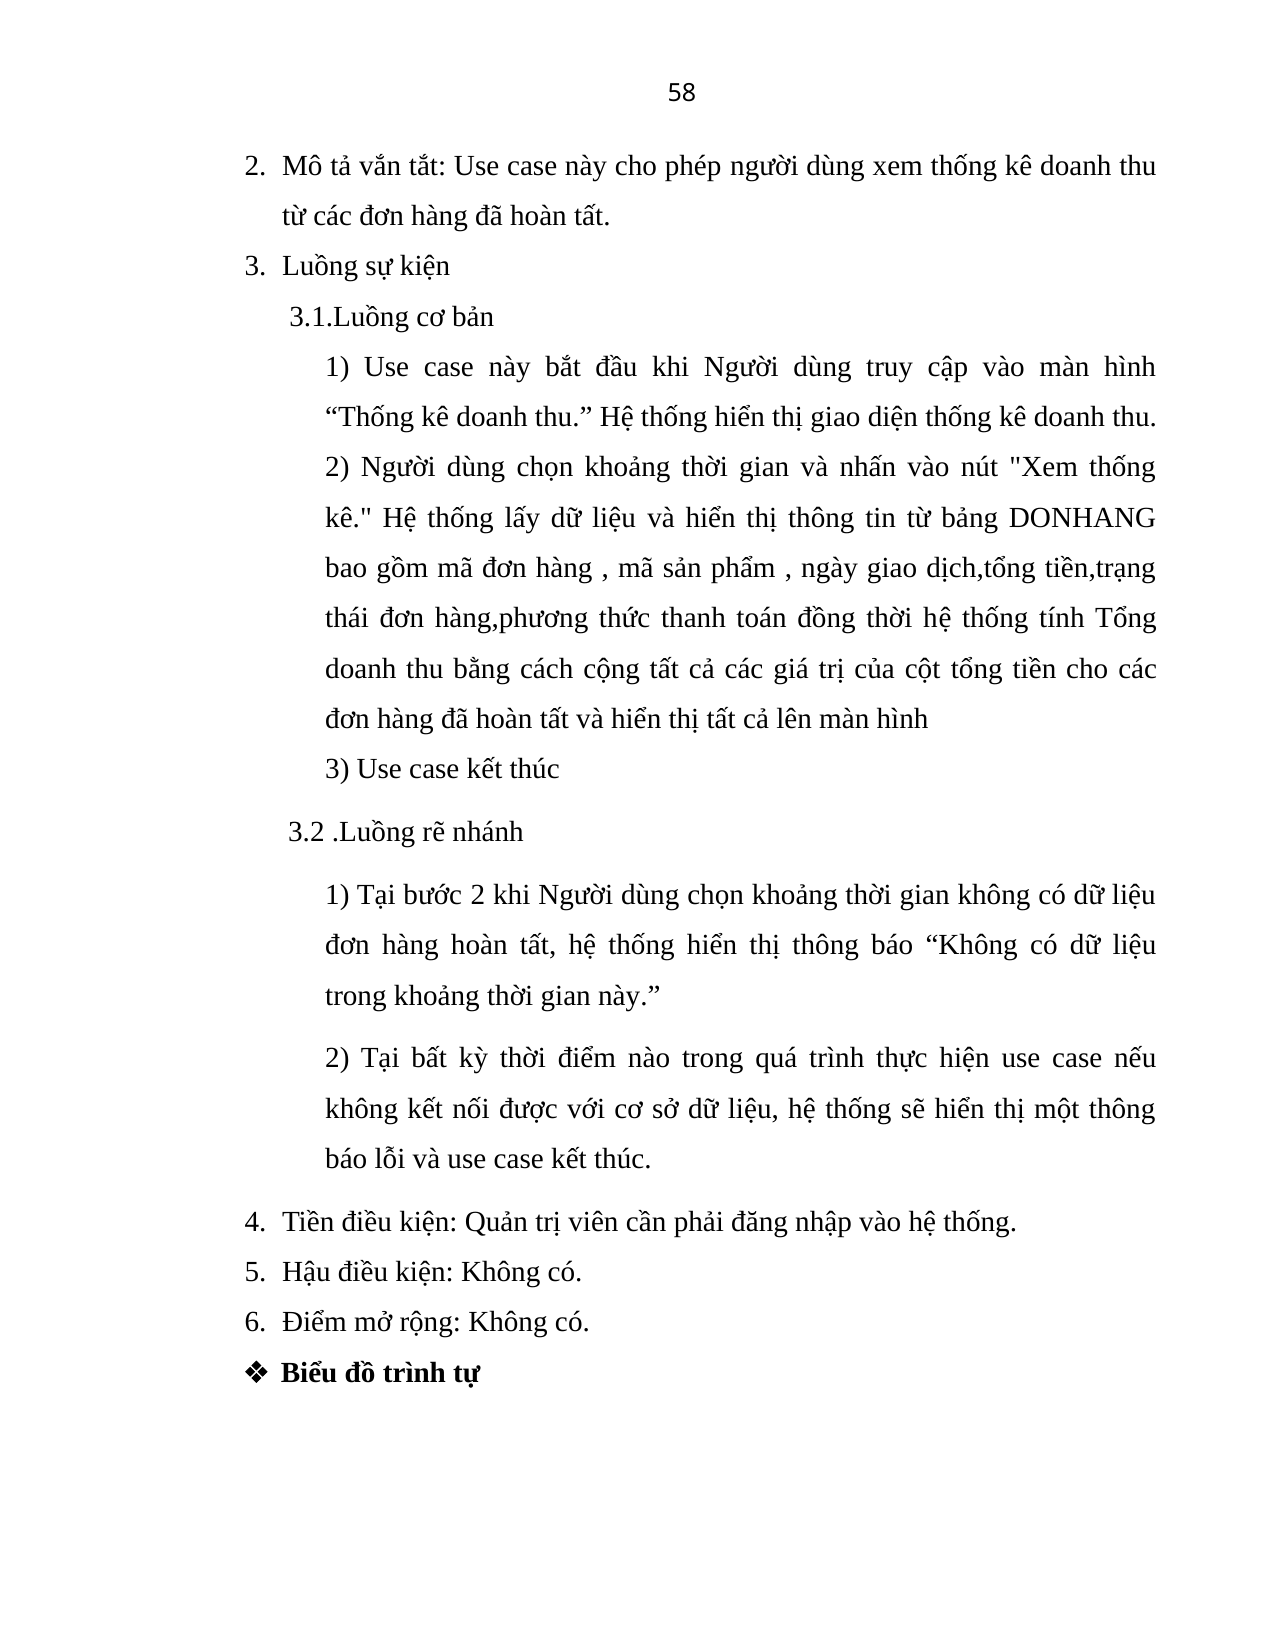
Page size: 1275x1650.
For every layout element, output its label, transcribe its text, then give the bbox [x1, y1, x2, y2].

text 2) Tại bất kỳ thời điểm nào trong quá trình thực hiện use case nếu không kết nối được với cơ sở dữ liệu, hệ thống sẽ hiển thị một thông báo lỗi và use case kết thúc. [325, 1041, 1157, 1175]
list Biểu đồ trình tự [243, 1355, 1157, 1388]
text 1) Tại bước 2 khi Người dùng chọn khoảng thời gian không có dữ liệu đơn hàng hoàn tất, hệ thống hiển thị thông báo “Không có dữ liệu trong khoảng thời gian này.” [325, 877, 1157, 1011]
list 2) Người dùng chọn khoảng thời gian và nhấn vào nút "Xem thống kê." Hệ thống lấy dữ liệu và hiển thị thông tin từ bảng DONHANG bao gồm mã đơn hàng , mã sản phẩm , ngày giao dịch,tổng tiền,trạng thái đơn hàng,phương thức thanh toán đồng thời hệ thống tính Tổng doanh thu bằng cách cộng tất cả các giá trị của cột tổng tiền cho các đơn hàng đã hoàn tất và hiển thị tất cả lên màn hình [325, 449, 1157, 735]
list 1) Use case này bắt đầu khi Người dùng truy cập vào màn hình “Thống kê doanh thu.” Hệ thống hiển thị giao diện thống kê doanh thu. [325, 349, 1157, 433]
list Mô tả vắn tắt: Use case này cho phép người dùng xem thống kê doanh thu từ các đơn hàng đã hoàn tất. [244, 148, 1157, 232]
list 3) Use case kết thúc [325, 751, 1157, 785]
list 3.1.Luồng cơ bản [282, 299, 1157, 332]
text 3.2 .Luồng rẽ nhánh [281, 814, 1157, 848]
list Điểm mở rộng: Không có. [244, 1304, 1157, 1338]
list Hậu điều kiện: Không có. [244, 1254, 1157, 1288]
list Luồng sự kiện [244, 248, 1157, 282]
list Tiền điều kiện: Quản trị viên cần phải đăng nhập vào hệ thống. [244, 1204, 1157, 1237]
